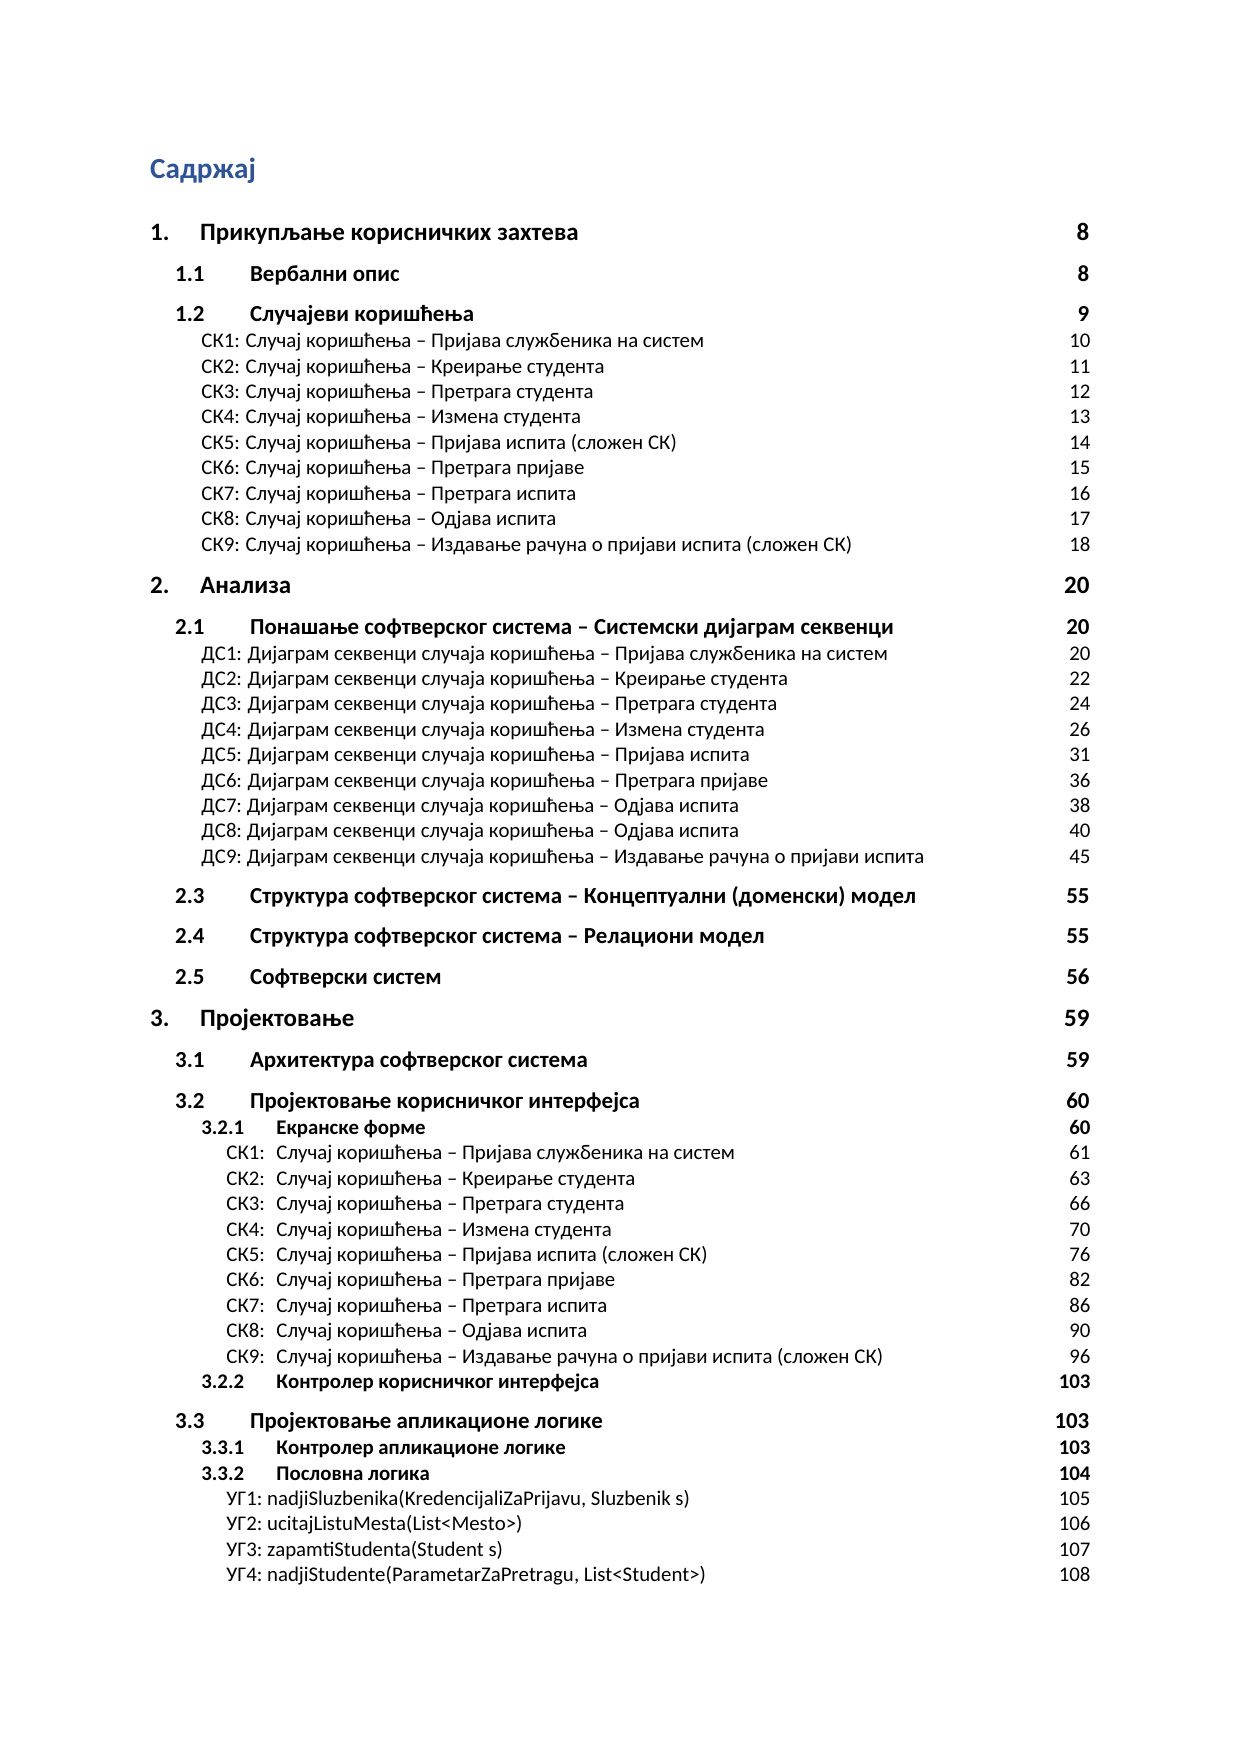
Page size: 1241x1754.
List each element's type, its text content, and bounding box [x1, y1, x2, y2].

text Садржај [150, 150, 1090, 186]
